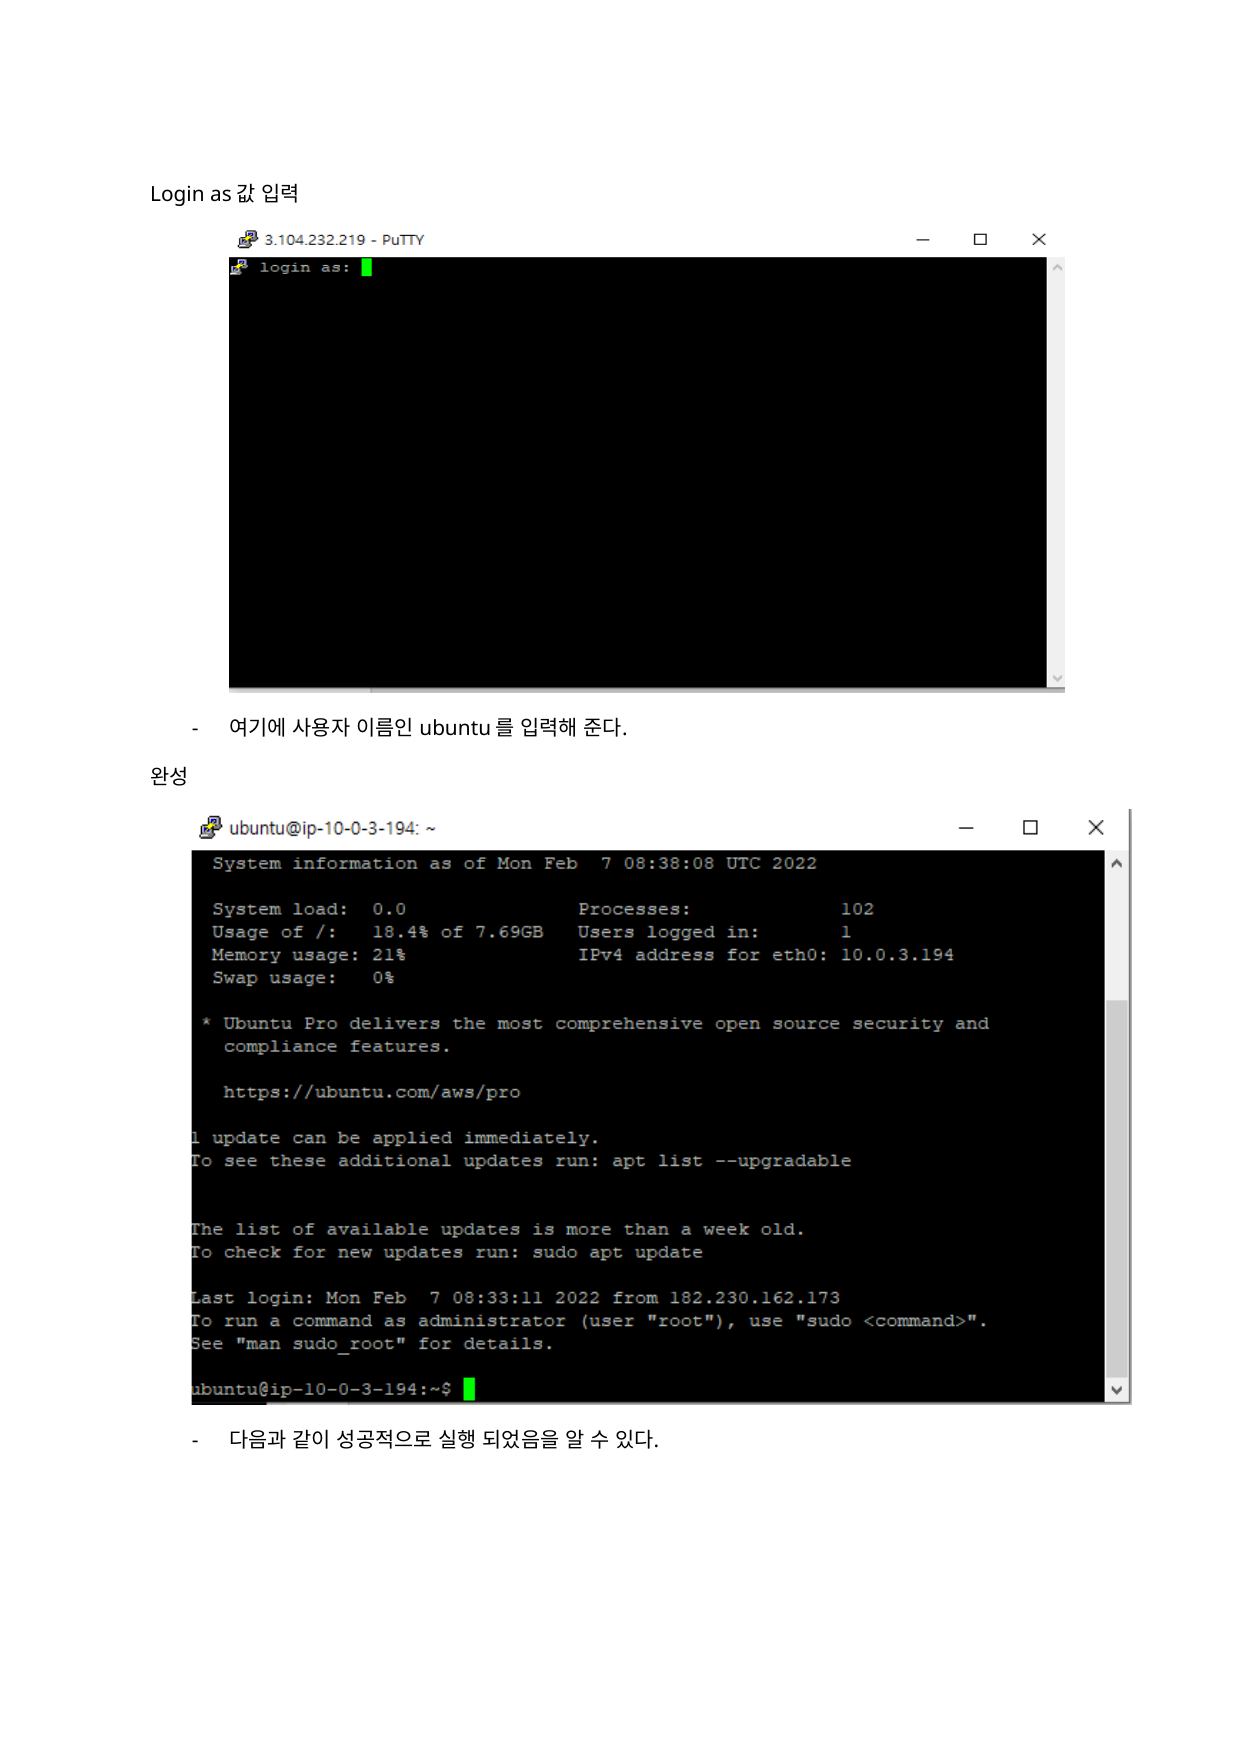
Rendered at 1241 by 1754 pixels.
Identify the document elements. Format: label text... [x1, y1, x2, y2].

picture [229, 226, 1065, 693]
picture [191, 809, 1132, 1405]
subtitle 완성 [150, 760, 1090, 791]
subtitle Login as값 입력 [150, 177, 1090, 207]
list 여기에 사용자 이름인 ubuntu를 입력해 준다. [192, 711, 1090, 741]
list 다음과 같이 성공적으로 실행 되었음을 알 수 있다. [192, 1423, 1090, 1454]
